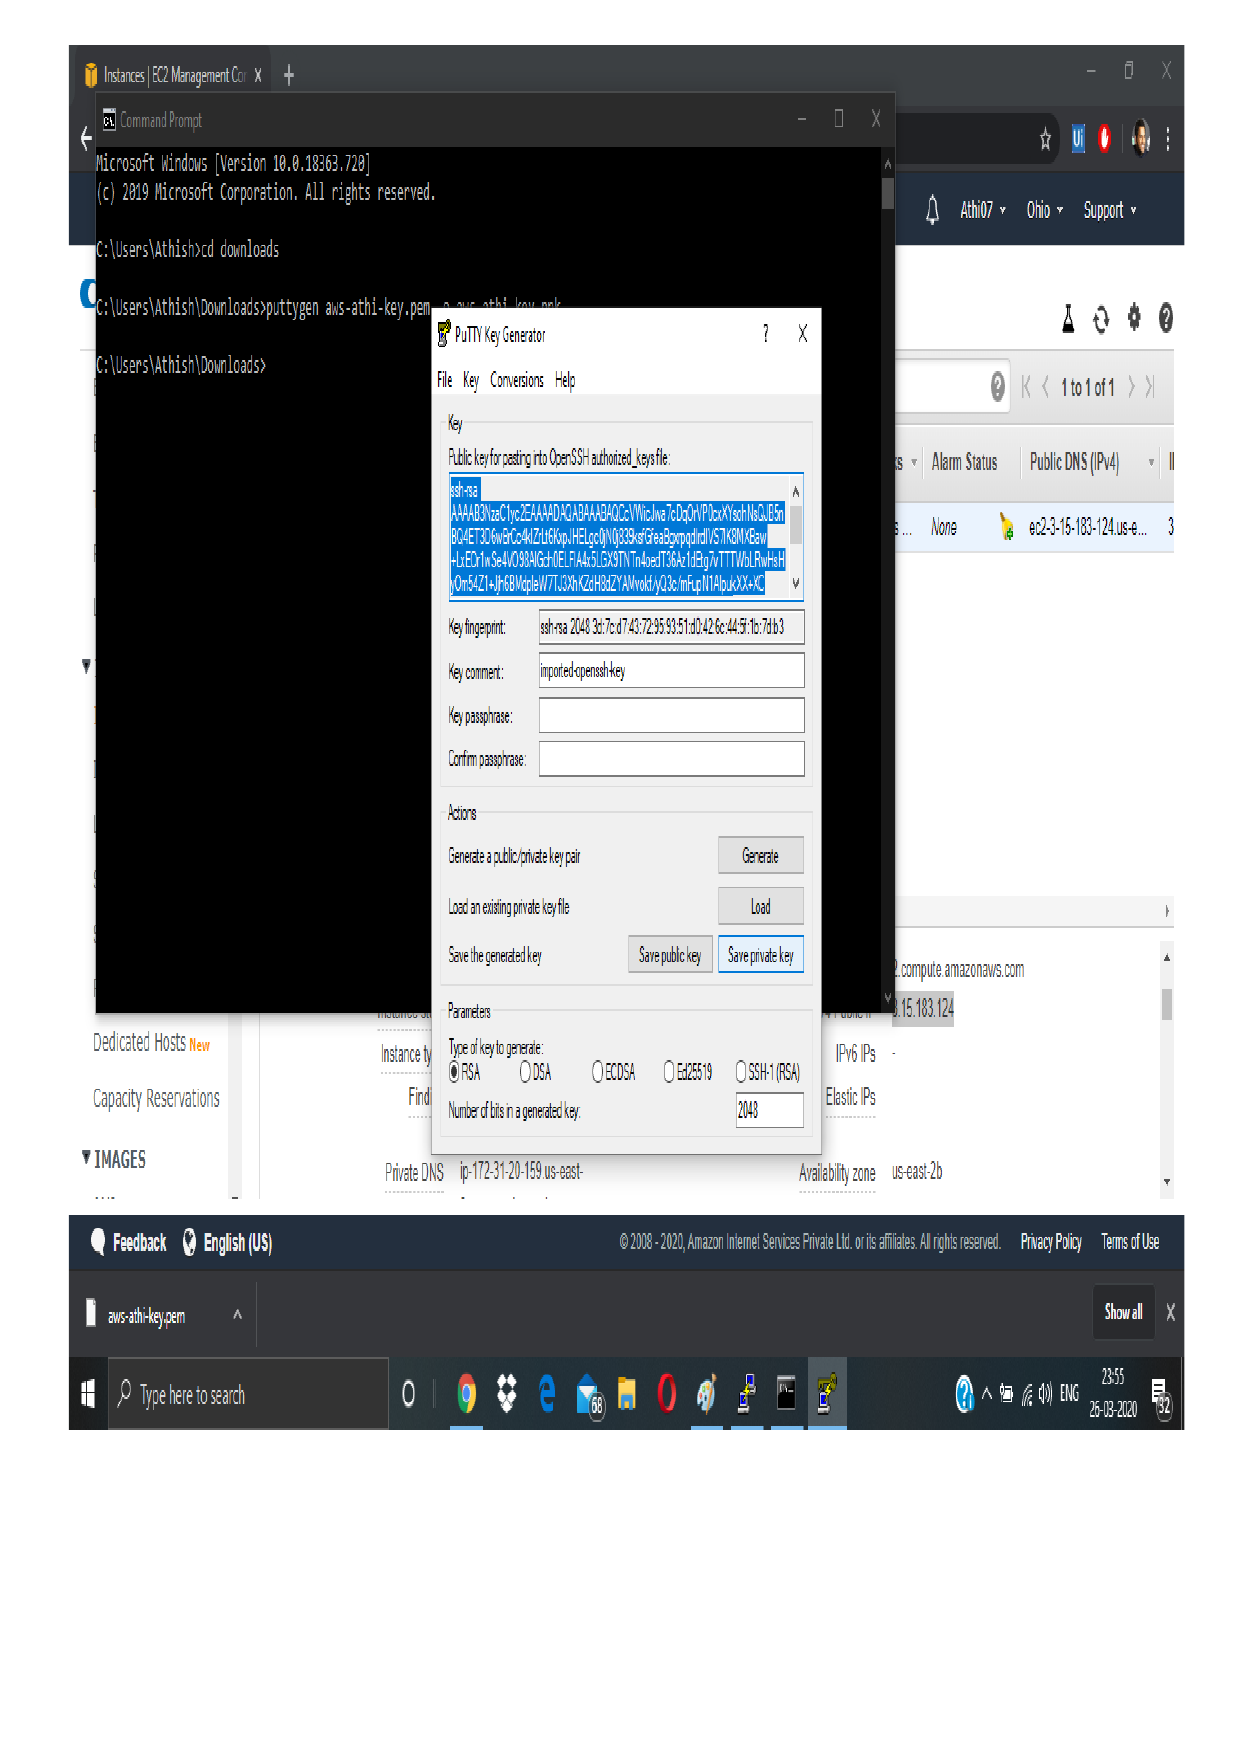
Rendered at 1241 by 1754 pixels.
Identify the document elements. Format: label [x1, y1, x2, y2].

picture [68, 45, 1185, 1430]
